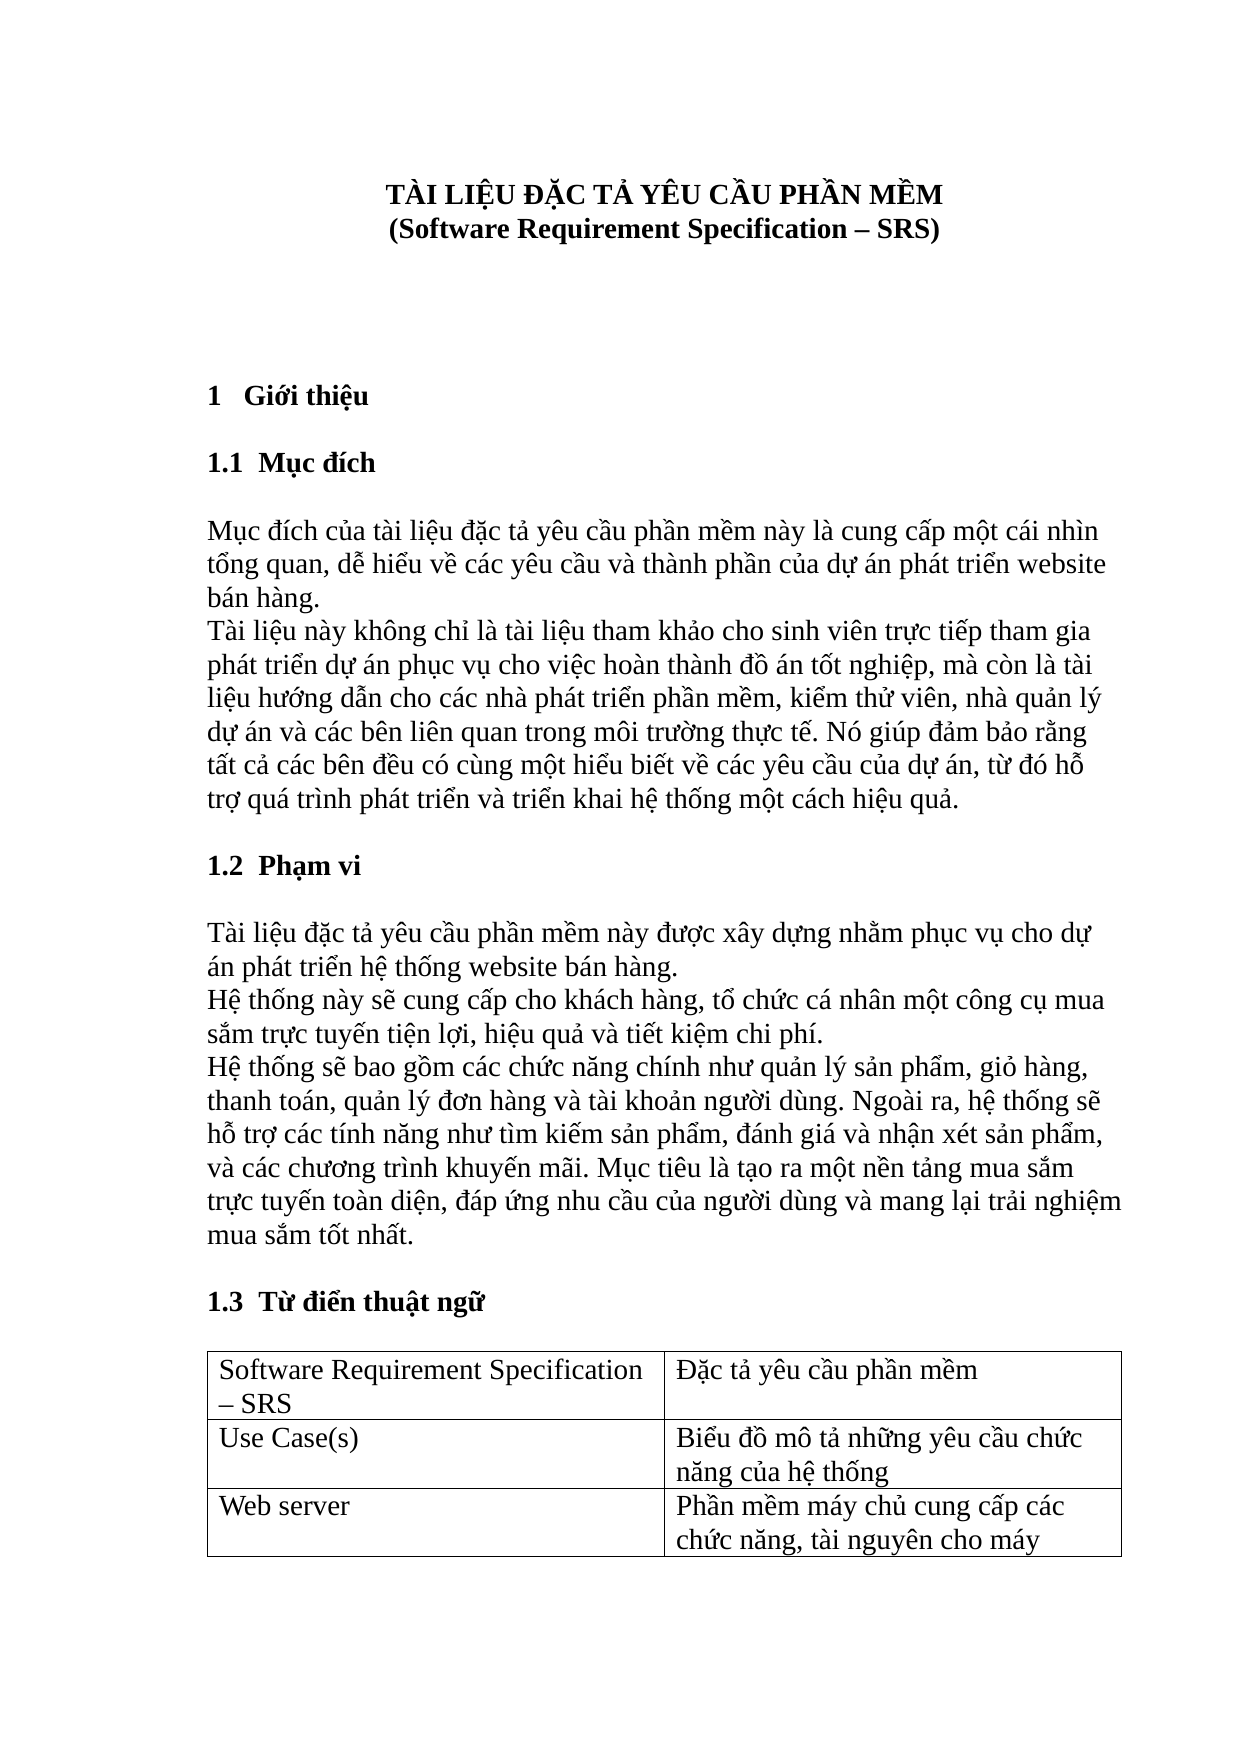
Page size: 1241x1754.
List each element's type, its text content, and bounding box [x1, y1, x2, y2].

text Tài liệu đặc tả yêu cầu phần mềm này được xây dựng nhằm phục vụ cho dự án phát triển hệ thống website bán hàng. [207, 915, 1122, 982]
table_header Software Requirement Specification – SRS [208, 1352, 664, 1419]
text (Software Requirement Specification – SRS) [207, 211, 1122, 244]
text TÀI LIỆU ĐẶC TẢ YÊU CẦU PHẦN MỀM [207, 177, 1122, 211]
text Hệ thống này sẽ cung cấp cho khách hàng, tổ chức cá nhân một công cụ mua sắm trực tuyến tiện lợi, hiệu quả và tiết kiệm chi phí. [207, 982, 1122, 1049]
table_cell Use Case(s) [208, 1420, 664, 1487]
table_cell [665, 1489, 1121, 1556]
table_header Đặc tả yêu cầu phần mềm [665, 1352, 1121, 1419]
table_cell Biểu đồ mô tả những yêu cầu chức năng của hệ thống [665, 1420, 1121, 1487]
text 1 Giới thiệu [207, 378, 1122, 412]
text Hệ thống sẽ bao gồm các chức năng chính như quản lý sản phẩm, giỏ hàng, thanh toán, quản lý đơn hàng và tài khoản người dùng. Ngoài ra, hệ thống sẽ hỗ trợ các tính năng như tìm kiếm sản phẩm, đánh giá và nhận xét sản phẩm, và các chương trình khuyến mãi. Mục tiêu là tạo ra một nền tảng mua sắm trực tuyến toàn diện, đáp ứng nhu cầu của người dùng và mang lại trải nghiệm mua sắm tốt nhất. [207, 1049, 1122, 1251]
text Tài liệu này không chỉ là tài liệu tham khảo cho sinh viên trực tiếp tham gia phát triển dự án phục vụ cho việc hoàn thành đồ án tốt nghiệp, mà còn là tài liệu hướng dẫn cho các nhà phát triển phần mềm, kiểm thử viên, nhà quản lý dự án và các bên liên quan trong môi trường thực tế. Nó giúp đảm bảo rằng tất cả các bên đều có cùng một hiểu biết về các yêu cầu của dự án, từ đó hỗ trợ quá trình phát triển và triển khai hệ thống một cách hiệu quả. [207, 613, 1122, 814]
list Từ điển thuật ngữ [207, 1284, 1122, 1318]
list Phạm vi [207, 848, 1122, 882]
text Mục đích của tài liệu đặc tả yêu cầu phần mềm này là cung cấp một cái nhìn tổng quan, dễ hiểu về các yêu cầu và thành phần của dự án phát triển website bán hàng. [207, 513, 1122, 613]
table_cell Web server [208, 1489, 664, 1556]
list Mục đích [207, 446, 1122, 479]
